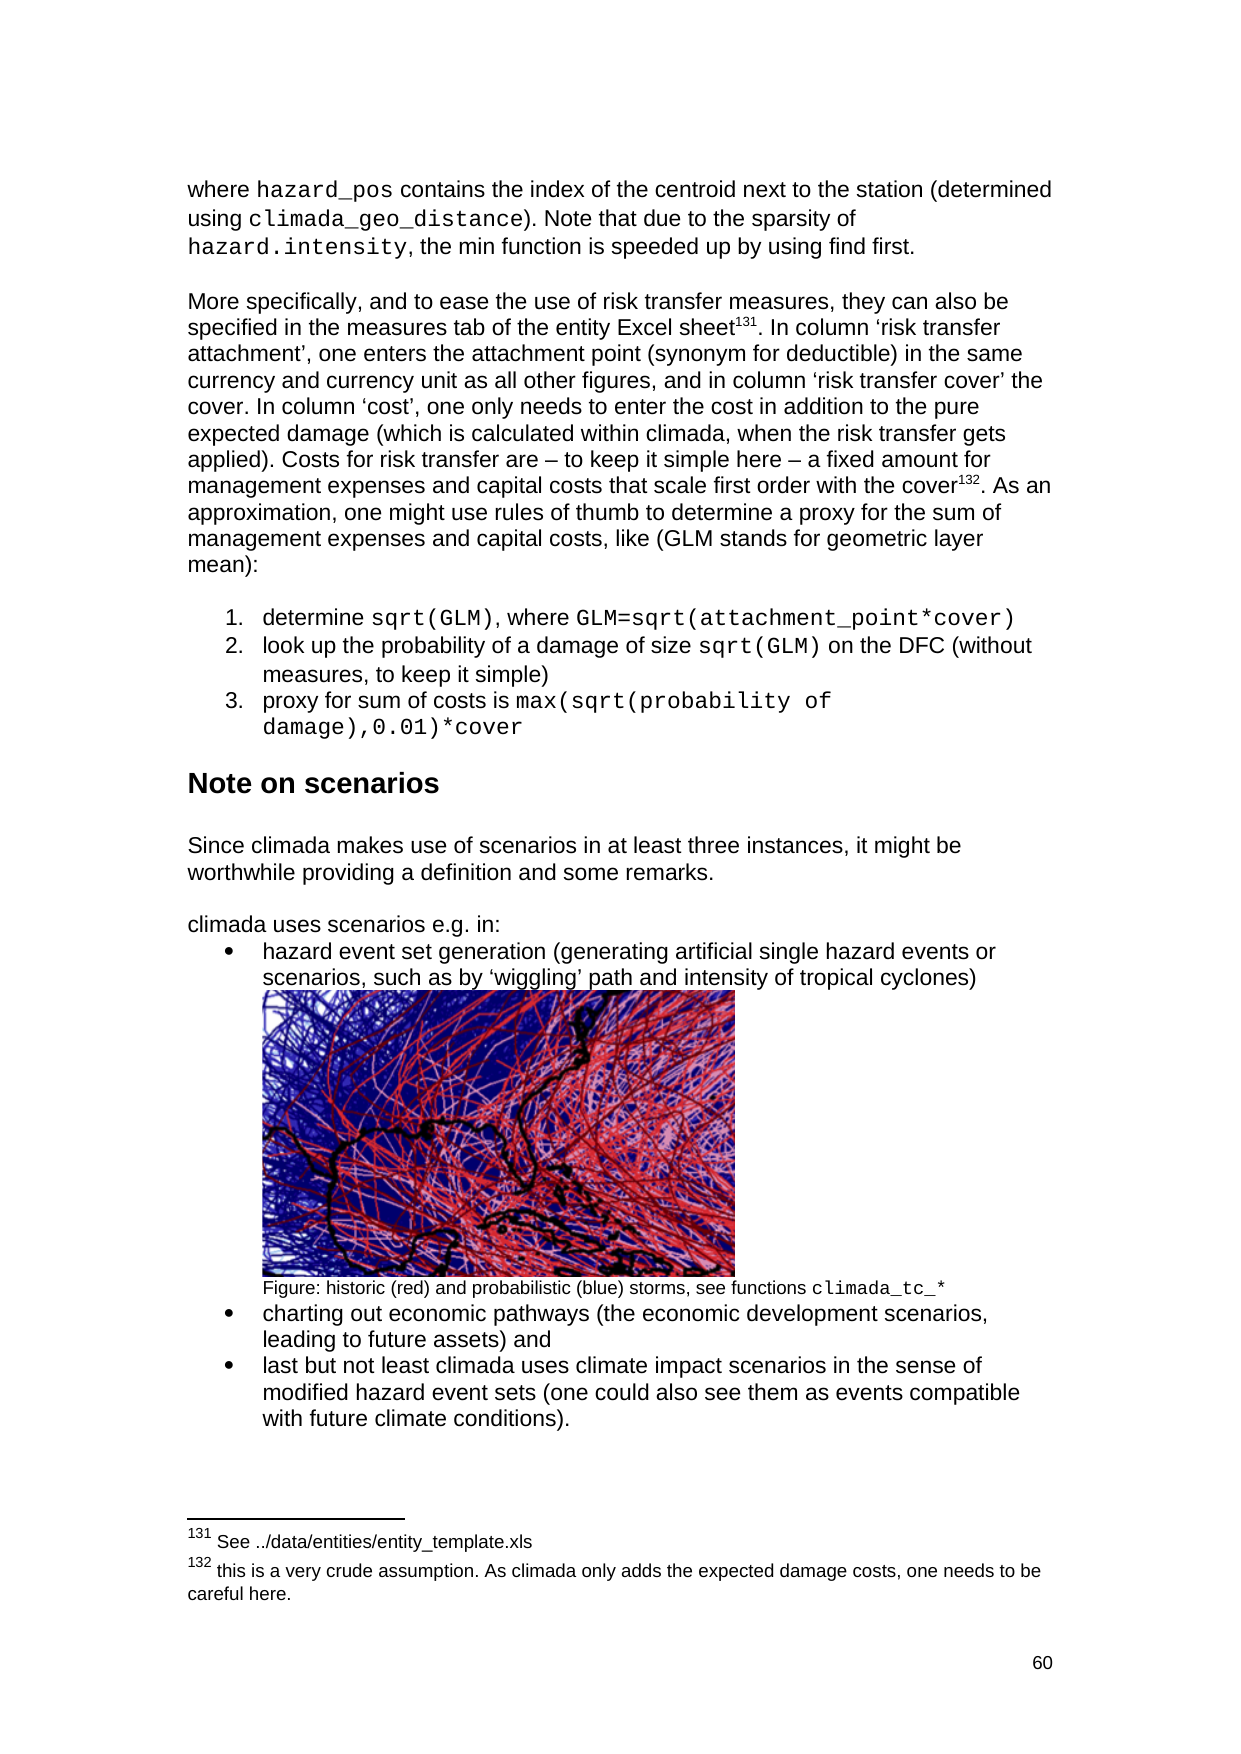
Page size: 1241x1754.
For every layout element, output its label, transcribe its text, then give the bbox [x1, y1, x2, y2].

list look up the probability of a damage of size sqrt(GLM) on the DFC (without measures, to keep it simple) [225, 632, 1053, 687]
text More specifically, and to ease the use of risk transfer measures, they can also be specified in the measures tab of the entity Excel sheet. In column ‘risk transfer attachment’, one enters the attachment point (synonym for deductible) in the same currency and currency unit as all other figures, and in column ‘risk transfer cover’ the cover. In column ‘cost’, one only needs to enter the cost in addition to the pure expected damage (which is calculated within climada, when the risk transfer gets applied). Costs for risk transfer are – to keep it simple here – a fixed amount for management expenses and capital costs that scale first order with the cover. As an approximation, one might use rules of thumb to determine a proxy for the sum of management expenses and capital costs, like (GLM stands for geometric layer mean): [187, 288, 1053, 578]
text where hazard_pos contains the index of the centroid next to the station (determined using climada_geo_distance). Note that due to the sparsity of hazard.intensity, the min function is speeded up by using find first. [187, 176, 1053, 261]
list last but not least climada uses climate impact scenarios in the sense of modified hazard event sets (one could also see them as events compatible with future climate conditions). [225, 1352, 1053, 1432]
subtitle Note on scenarios [187, 766, 1053, 800]
list determine sqrt(GLM), where GLM=sqrt(attachment_point*cover) [225, 604, 1053, 632]
text climada uses scenarios e.g. in: [187, 911, 1053, 938]
list charting out economic pathways (the economic development scenarios, leading to future assets) and [225, 1300, 1053, 1352]
picture [262, 990, 735, 1277]
text Since climada makes use of scenarios in at least three instances, it might be worthwhile providing a definition and some remarks. [187, 832, 1053, 885]
list proxy for sum of costs is max(sqrt(probability of damage),0.01)*cover [225, 687, 1053, 741]
